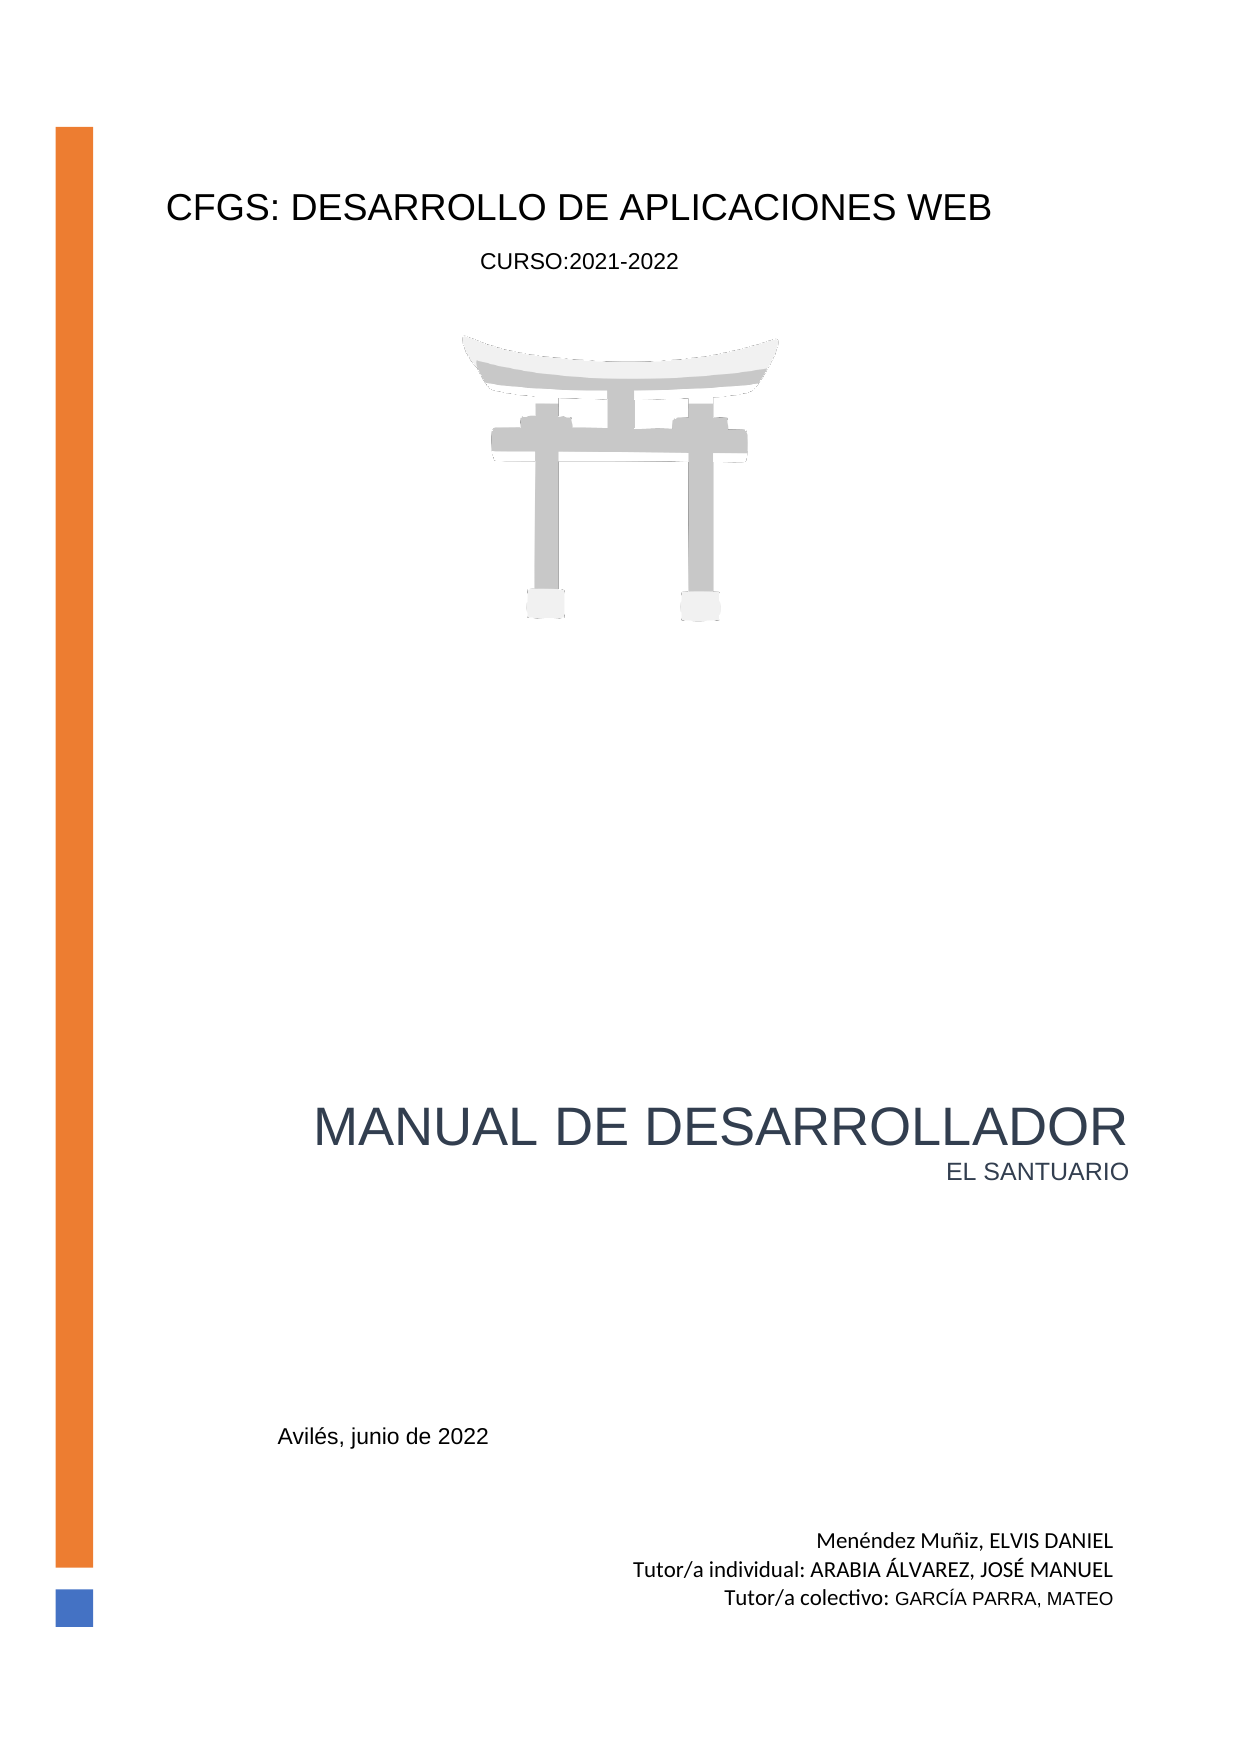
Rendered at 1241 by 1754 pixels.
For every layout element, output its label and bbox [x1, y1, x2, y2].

picture [459, 316, 782, 638]
